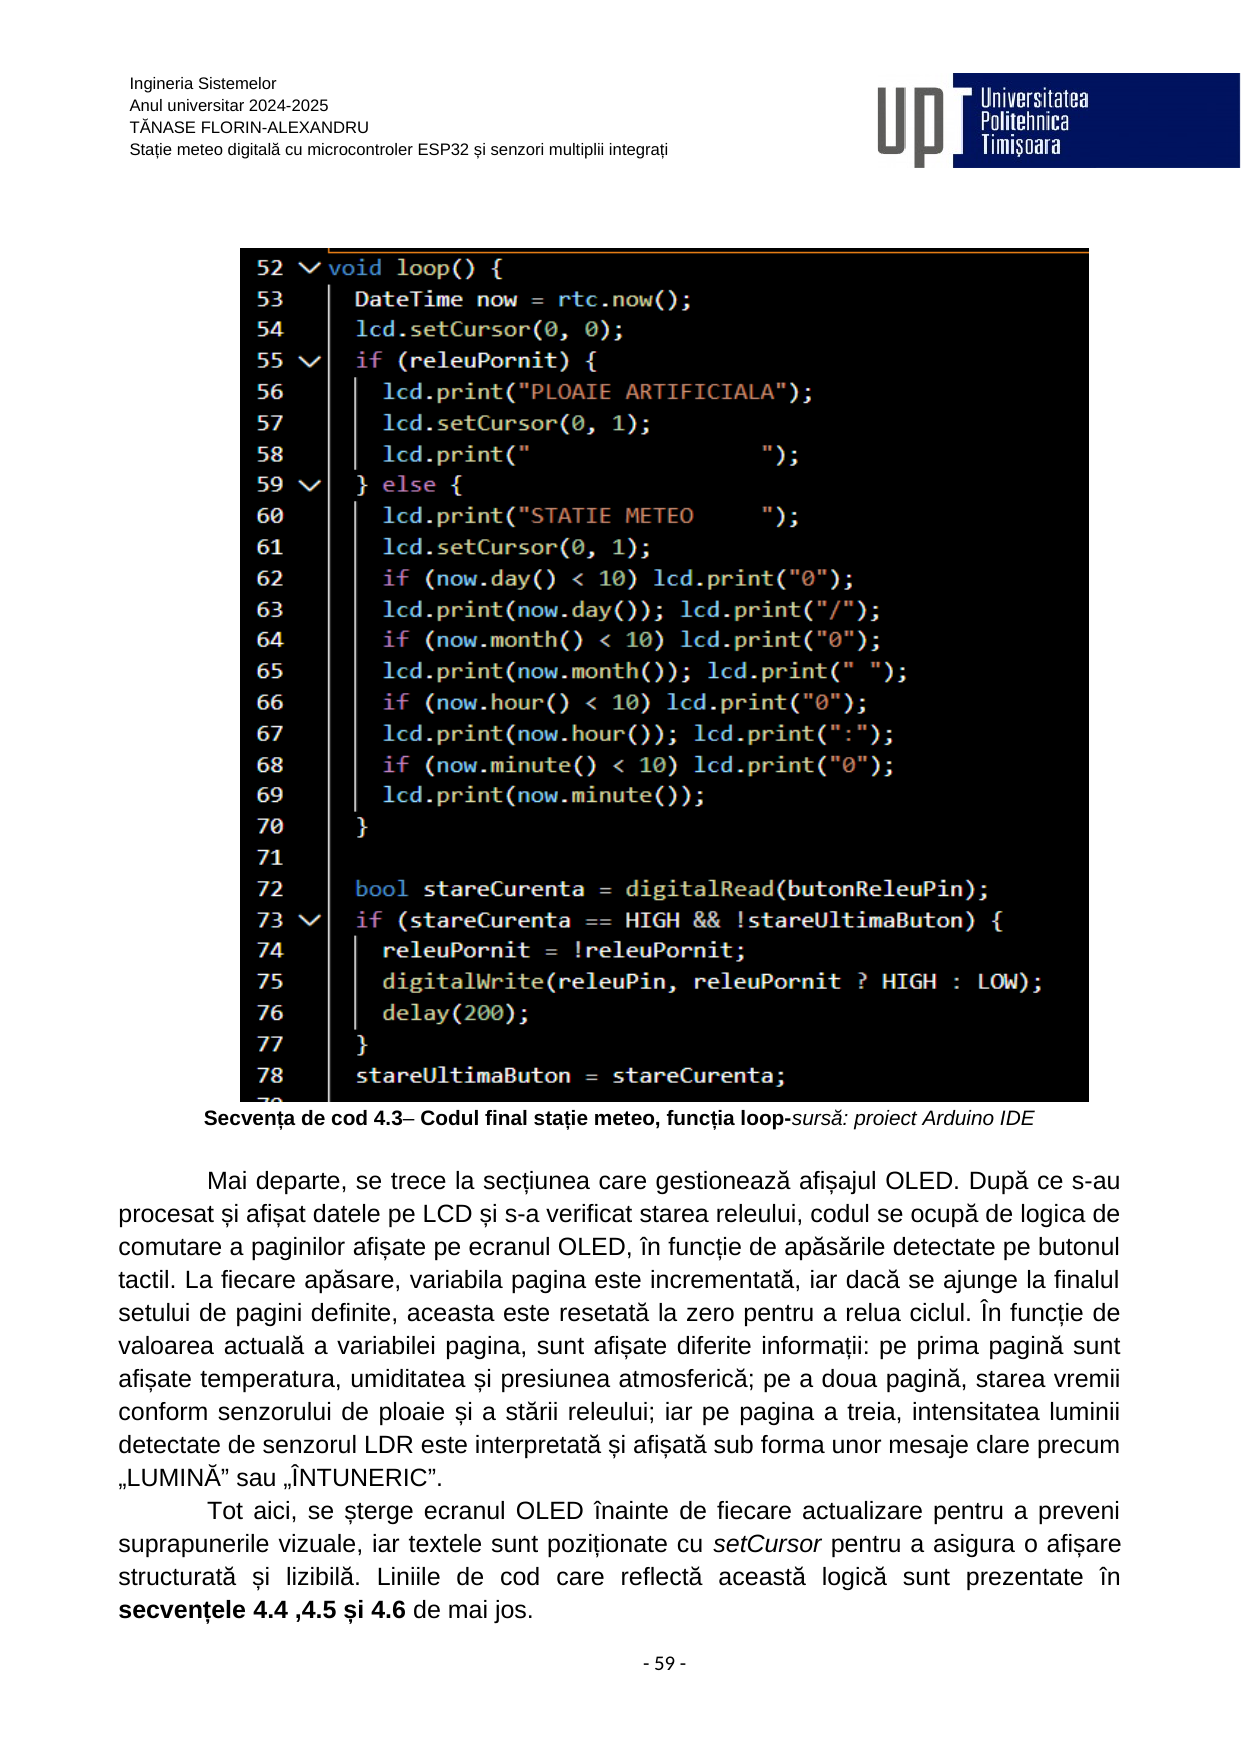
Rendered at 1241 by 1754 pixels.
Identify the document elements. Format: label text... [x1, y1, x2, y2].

picture [240, 248, 1089, 1102]
text Tot aici, se șterge ecranul OLED înainte de fiecare actualizare pentru a preveni suprapunerile vizuale, iar textele sunt poziționate cu setCursor pentru a asigura o afișare structurată și lizibilă. Liniile de cod care reflectă această logică sunt prezentate în secvențele 4.4 ,4.5 și 4.6 de mai jos. [118, 1496, 1122, 1624]
text Mai departe, se trece la secțiunea care gestionează afișajul OLED. După ce s-au procesat și afișat datele pe LCD și s-a verificat starea releului, codul se ocupă de logica de comutare a paginilor afișate pe ecranul OLED, în funcție de apăsările detectate pe butonul tactil. La fiecare apăsare, variabila pagina este incrementată, iar dacă se ajunge la finalul setului de pagini definite, aceasta este resetată la zero pentru a relua ciclul. În funcție de valoarea actuală a variabilei pagina, sunt afișate diferite informații: pe prima pagină sunt afișate temperatura, umiditatea și presiunea atmosferică; pe a doua pagină, starea vremii conform senzorului de ploaie și a stării releului; iar pe pagina a treia, intensitatea luminii detectate de senzorul LDR este interpretată și afișată sub forma unor mesaje clare precum „LUMINĂ” sau „ÎNTUNERIC”. [118, 1166, 1122, 1492]
text Secvența de cod 4.3– Codul final stație meteo, funcția loop-sursă: proiect Arduino IDE [118, 1106, 1122, 1129]
picture [877, 73, 1241, 168]
